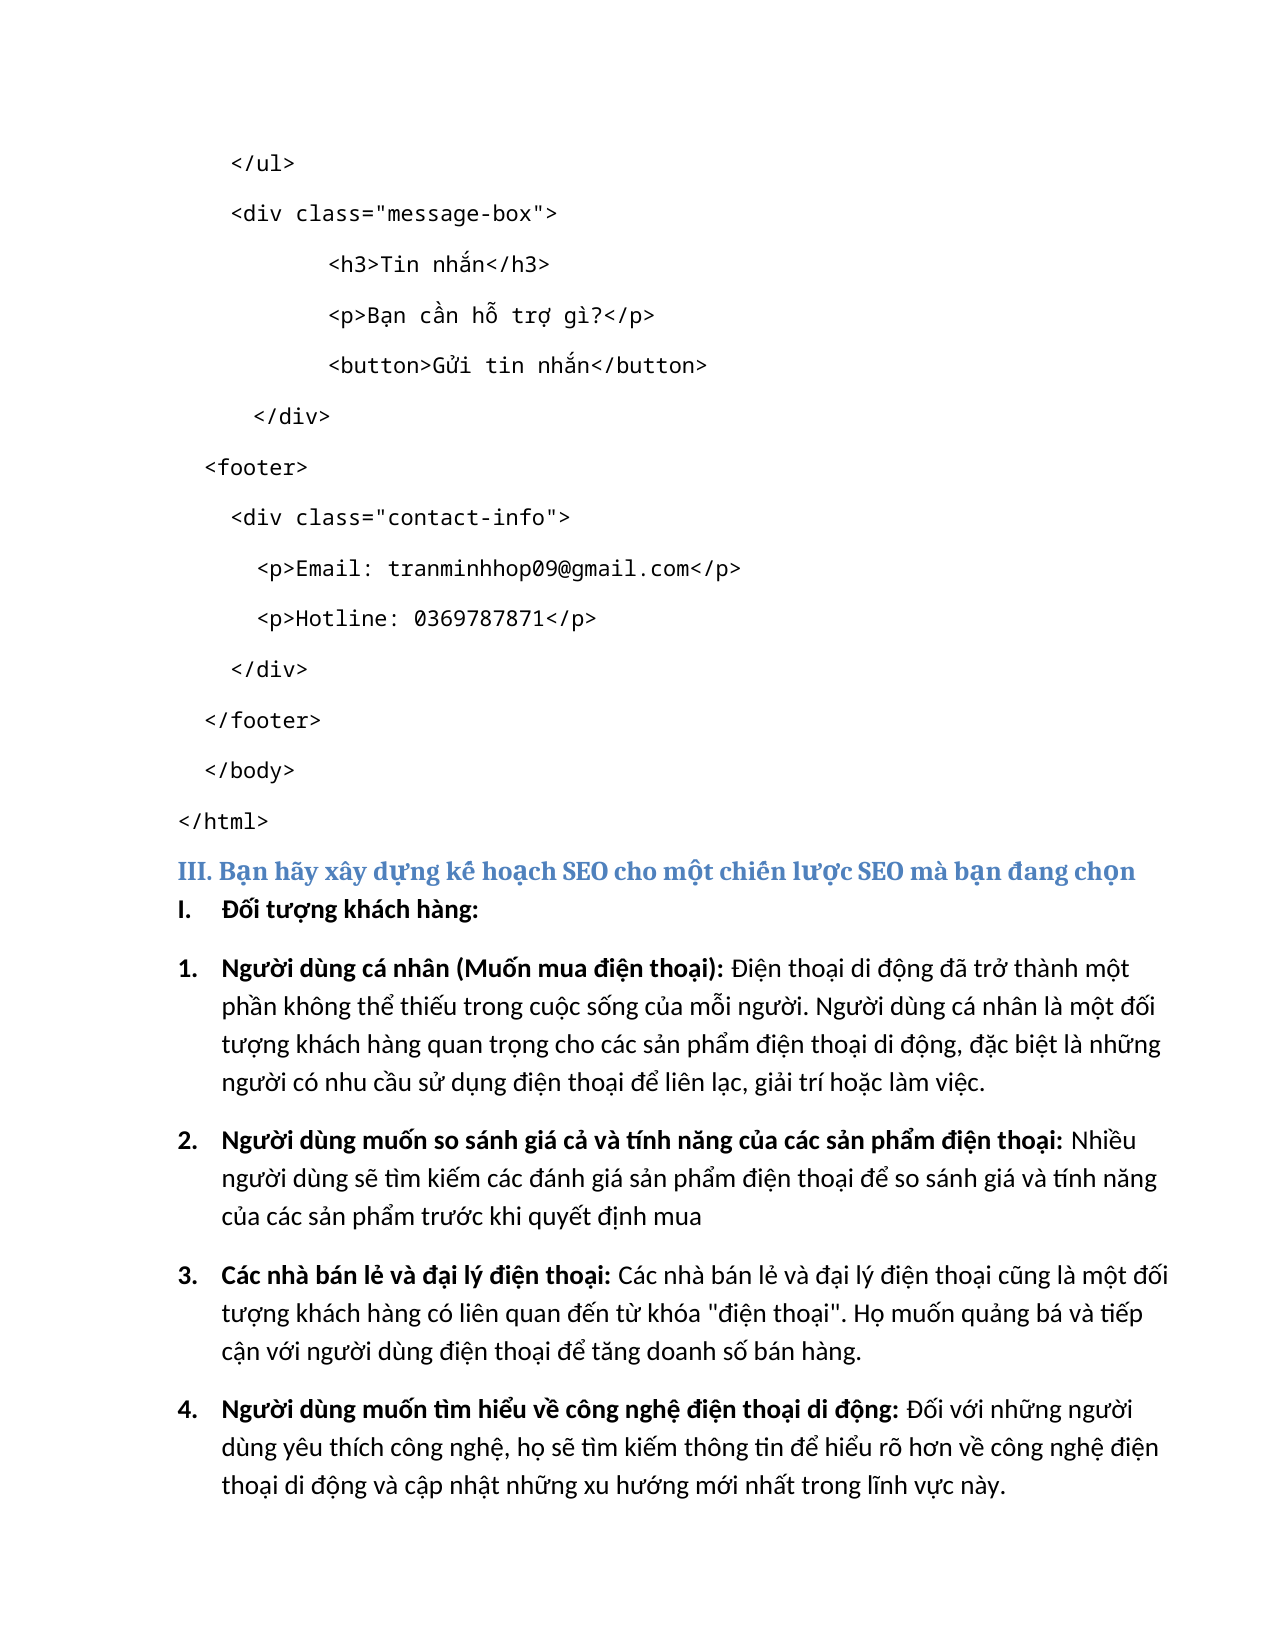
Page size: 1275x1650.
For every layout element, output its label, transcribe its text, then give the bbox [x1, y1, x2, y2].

text <p>Bạn cần hỗ trợ gì?</p> [177, 299, 1186, 329]
text <div class="contact-info"> [177, 502, 1186, 532]
text </div> [177, 401, 1186, 431]
text </footer> [177, 704, 1186, 734]
list Người dùng cá nhân (Muốn mua điện thoại): Điện thoại di động đã trở thành một phần không thể thiếu trong cuộc sống của mỗi người. Người dùng cá nhân là một đối tượng khách hàng quan trọng cho các sản phẩm điện thoại di động, đặc biệt là những người có nhu cầu sử dụng điện thoại để liên lạc, giải trí hoặc làm việc. [177, 951, 1186, 1098]
text <footer> [177, 451, 1186, 481]
text <p>Hotline: 0369787871</p> [177, 603, 1186, 633]
text </body> [177, 755, 1186, 785]
text </html> [177, 806, 1186, 836]
text <div class="message-box"> [177, 198, 1186, 228]
text <h3>Tin nhắn</h3> [177, 249, 1186, 279]
text </ul> [177, 148, 1186, 177]
text </div> [177, 654, 1186, 684]
list Đối tượng khách hàng: [177, 892, 1186, 925]
list Người dùng muốn so sánh giá cả và tính năng của các sản phẩm điện thoại: Nhiều người dùng sẽ tìm kiếm các đánh giá sản phẩm điện thoại để so sánh giá và tính năng của các sản phẩm trước khi quyết định mua [177, 1123, 1186, 1232]
list Người dùng muốn tìm hiểu về công nghệ điện thoại di động: Đối với những người dùng yêu thích công nghệ, họ sẽ tìm kiếm thông tin để hiểu rõ hơn về công nghệ điện thoại di động và cập nhật những xu hướng mới nhất trong lĩnh vực này. [177, 1393, 1186, 1501]
text <button>Gửi tin nhắn</button> [177, 350, 1186, 380]
list Các nhà bán lẻ và đại lý điện thoại: Các nhà bán lẻ và đại lý điện thoại cũng là một đối tượng khách hàng có liên quan đến từ khóa "điện thoại". Họ muốn quảng bá và tiếp cận với người dùng điện thoại để tăng doanh số bán hàng. [177, 1258, 1186, 1367]
text <p>Email: tranminhhop09@gmail.com</p> [177, 553, 1186, 582]
subtitle Bạn hãy xây dựng kế hoạch SEO cho một chiến lược SEO mà bạn đang chọn [177, 856, 1186, 888]
